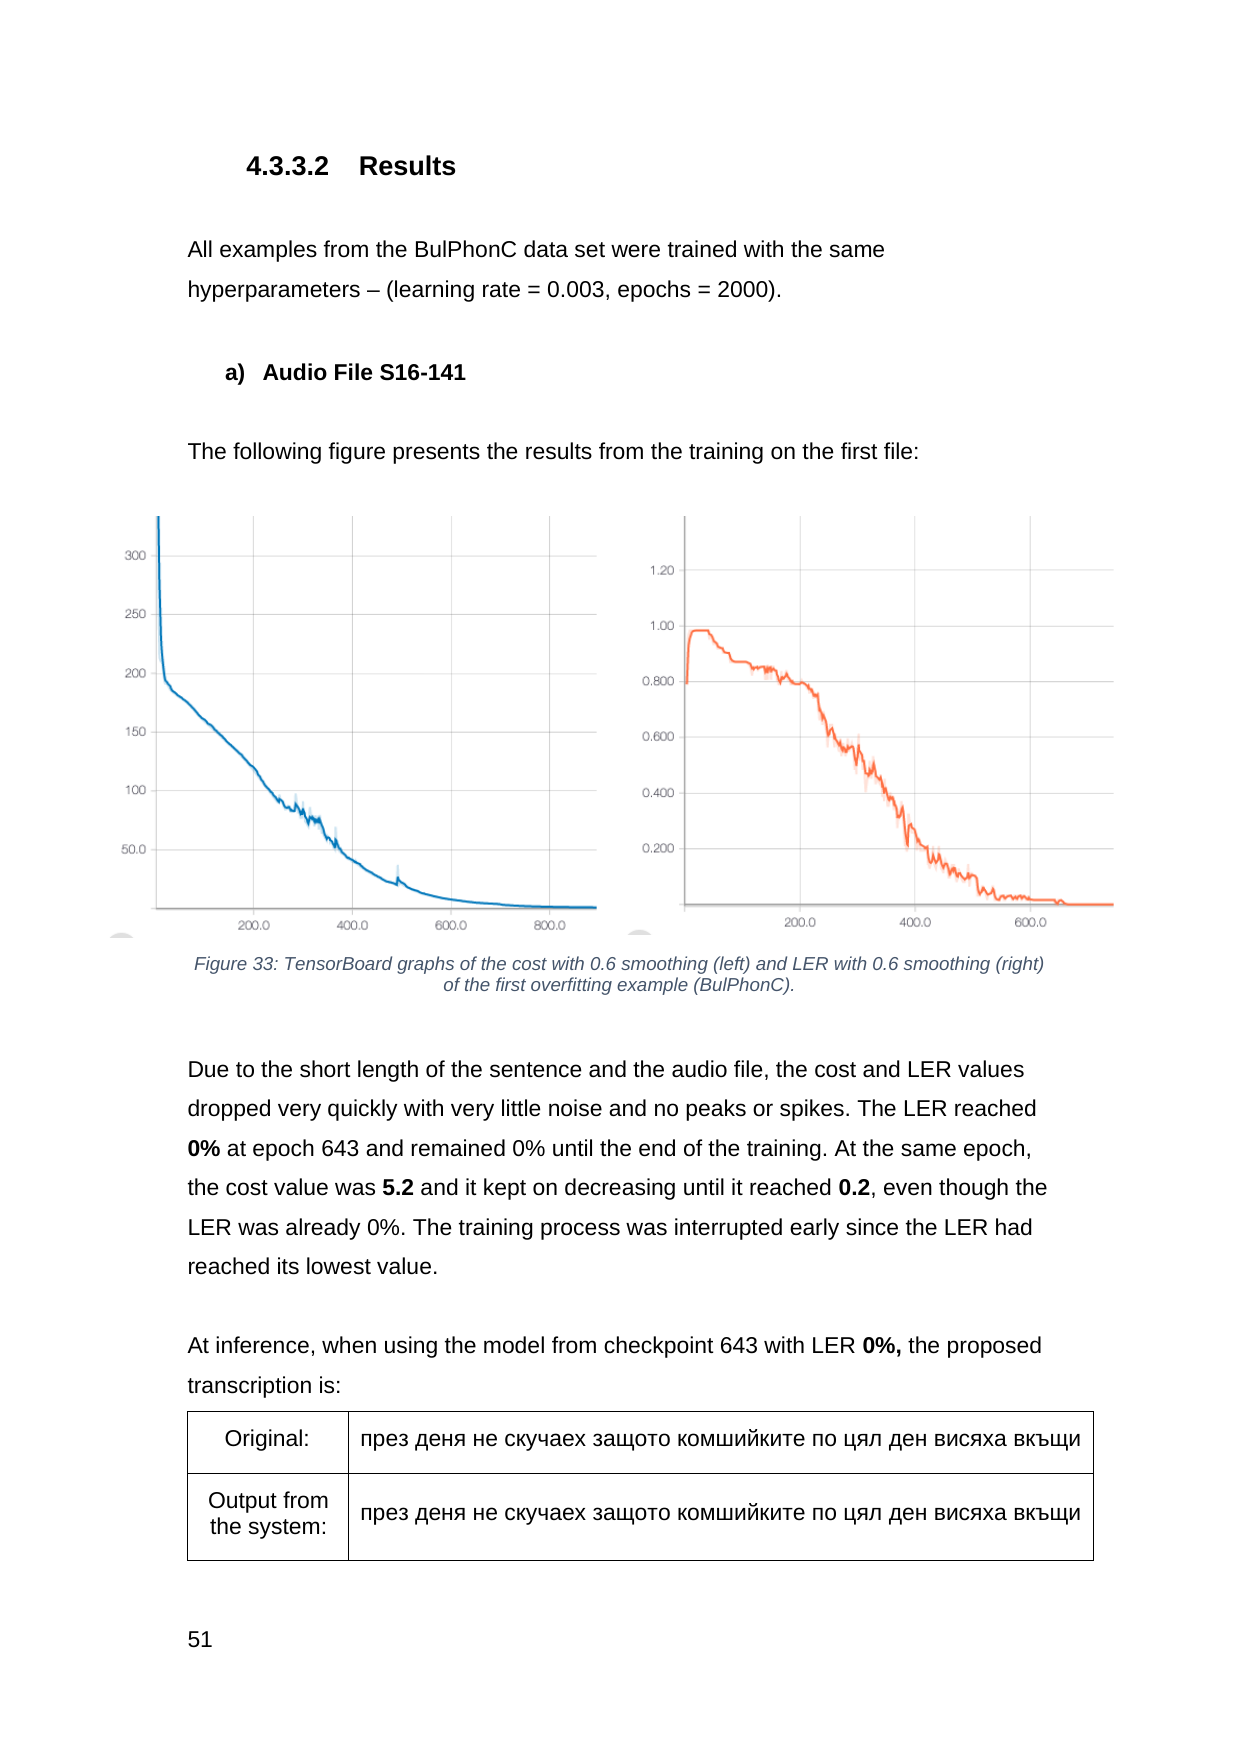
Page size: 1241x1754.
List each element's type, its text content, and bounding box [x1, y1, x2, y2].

subtitle Audio File S16-141 [225, 359, 1053, 385]
table_header [98, 517, 615, 952]
subtitle Results [246, 150, 1053, 181]
picture [626, 516, 1114, 935]
text At inference, when using the model from checkpoint 643 with LER 0%, the proposed transcription is: [187, 1332, 1053, 1398]
text Due to the short length of the sentence and the audio file, the cost and LER values dropped very quickly with very little noise and no peaks or spikes. The LER reached 0% at epoch 643 and remained 0% until the end of the training. At the same epoch, the cost value was 5.2 and it kept on decreasing until it reached 0.2, even though the LER was already 0%. The training process was interrupted early since the LER had reached its lowest value. [187, 1056, 1053, 1279]
text The following figure presents the results from the training on the first file: [187, 438, 1053, 464]
table_header през деня не скучаех защото комшийките по цял ден висяха вкъщи [349, 1412, 1093, 1473]
table_cell през деня не скучаех защото комшийките по цял ден висяха вкъщи [349, 1474, 1093, 1560]
table_header [615, 517, 1132, 952]
picture [109, 516, 597, 938]
table_header Original: [188, 1412, 348, 1473]
text Figure 33: TensorBoard graphs of the cost with 0.6 smoothing (left) and LER with 0.6 smoothing (right) of the first overfitting example (BulPhonC). [187, 952, 1053, 995]
text All examples from the BulPhonC data set were trained with the same hyperparameters – (learning rate = 0.003, epochs = 2000). [187, 236, 1053, 302]
table_cell Output from the system: [188, 1474, 348, 1560]
